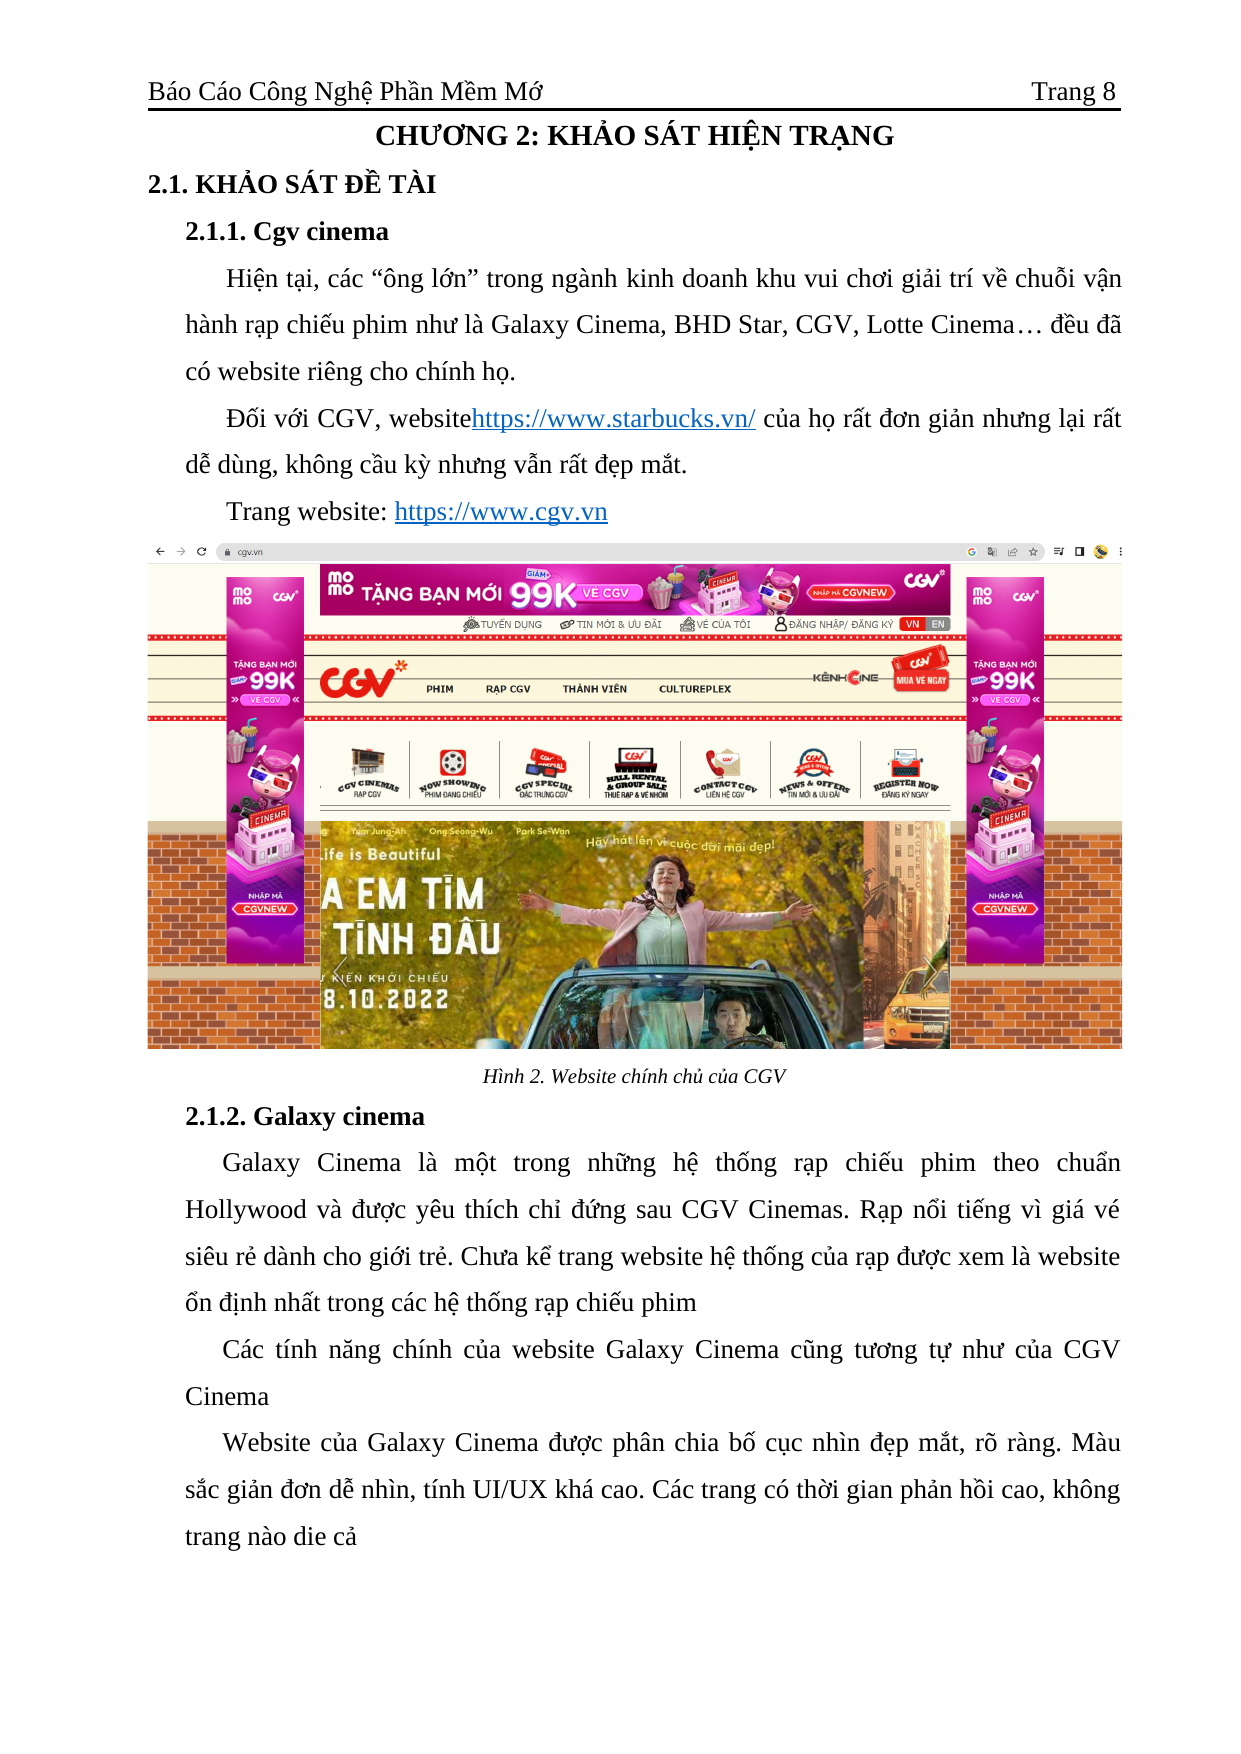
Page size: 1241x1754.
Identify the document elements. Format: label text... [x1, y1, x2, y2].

text Hiện tại, các “ông lớn” trong ngành kinh doanh khu vui chơi giải trí về chuỗi vận hành rạp chiếu phim như là Galaxy Cinema, BHD Star, CGV, Lotte Cinema… đều đã có website riêng cho chính họ. [185, 262, 1122, 386]
text Website của Galaxy Cinema được phân chia bố cục nhìn đẹp mắt, rõ ràng. Màu sắc giản đơn dễ nhìn, tính UI/UX khá cao. Các trang có thời gian phản hồi cao, không trang nào die cả [185, 1426, 1122, 1551]
list Cgv cinema [185, 215, 1122, 246]
list Galaxy cinema [185, 1100, 1122, 1131]
text Hình 2. Website chính chủ của CGV [148, 1064, 1122, 1088]
text Trang website: https://www.cgv.vn [185, 495, 1122, 526]
text Đối với CGV, websitehttps://www.starbucks.vn/ của họ rất đơn giản nhưng lại rất dễ dùng, không cầu kỳ nhưng vẫn rất đẹp mắt. [185, 402, 1122, 479]
subtitle CHƯƠNG 2: KHẢO SÁT HIỆN TRẠNG [148, 118, 1122, 152]
text Galaxy Cinema là một trong những hệ thống rạp chiếu phim theo chuẩn Hollywood và được yêu thích chỉ đứng sau CGV Cinemas. Rạp nổi tiếng vì giá vé siêu rẻ dành cho giới trẻ. Chưa kể trang website hệ thống của rạp được xem là website ổn định nhất trong các hệ thống rạp chiếu phim [185, 1146, 1122, 1317]
picture [147, 541, 1123, 1049]
list KHẢO SÁT ĐỀ TÀI [148, 168, 1122, 199]
text Các tính năng chính của website Galaxy Cinema cũng tương tự như của CGV Cinema [185, 1333, 1122, 1411]
